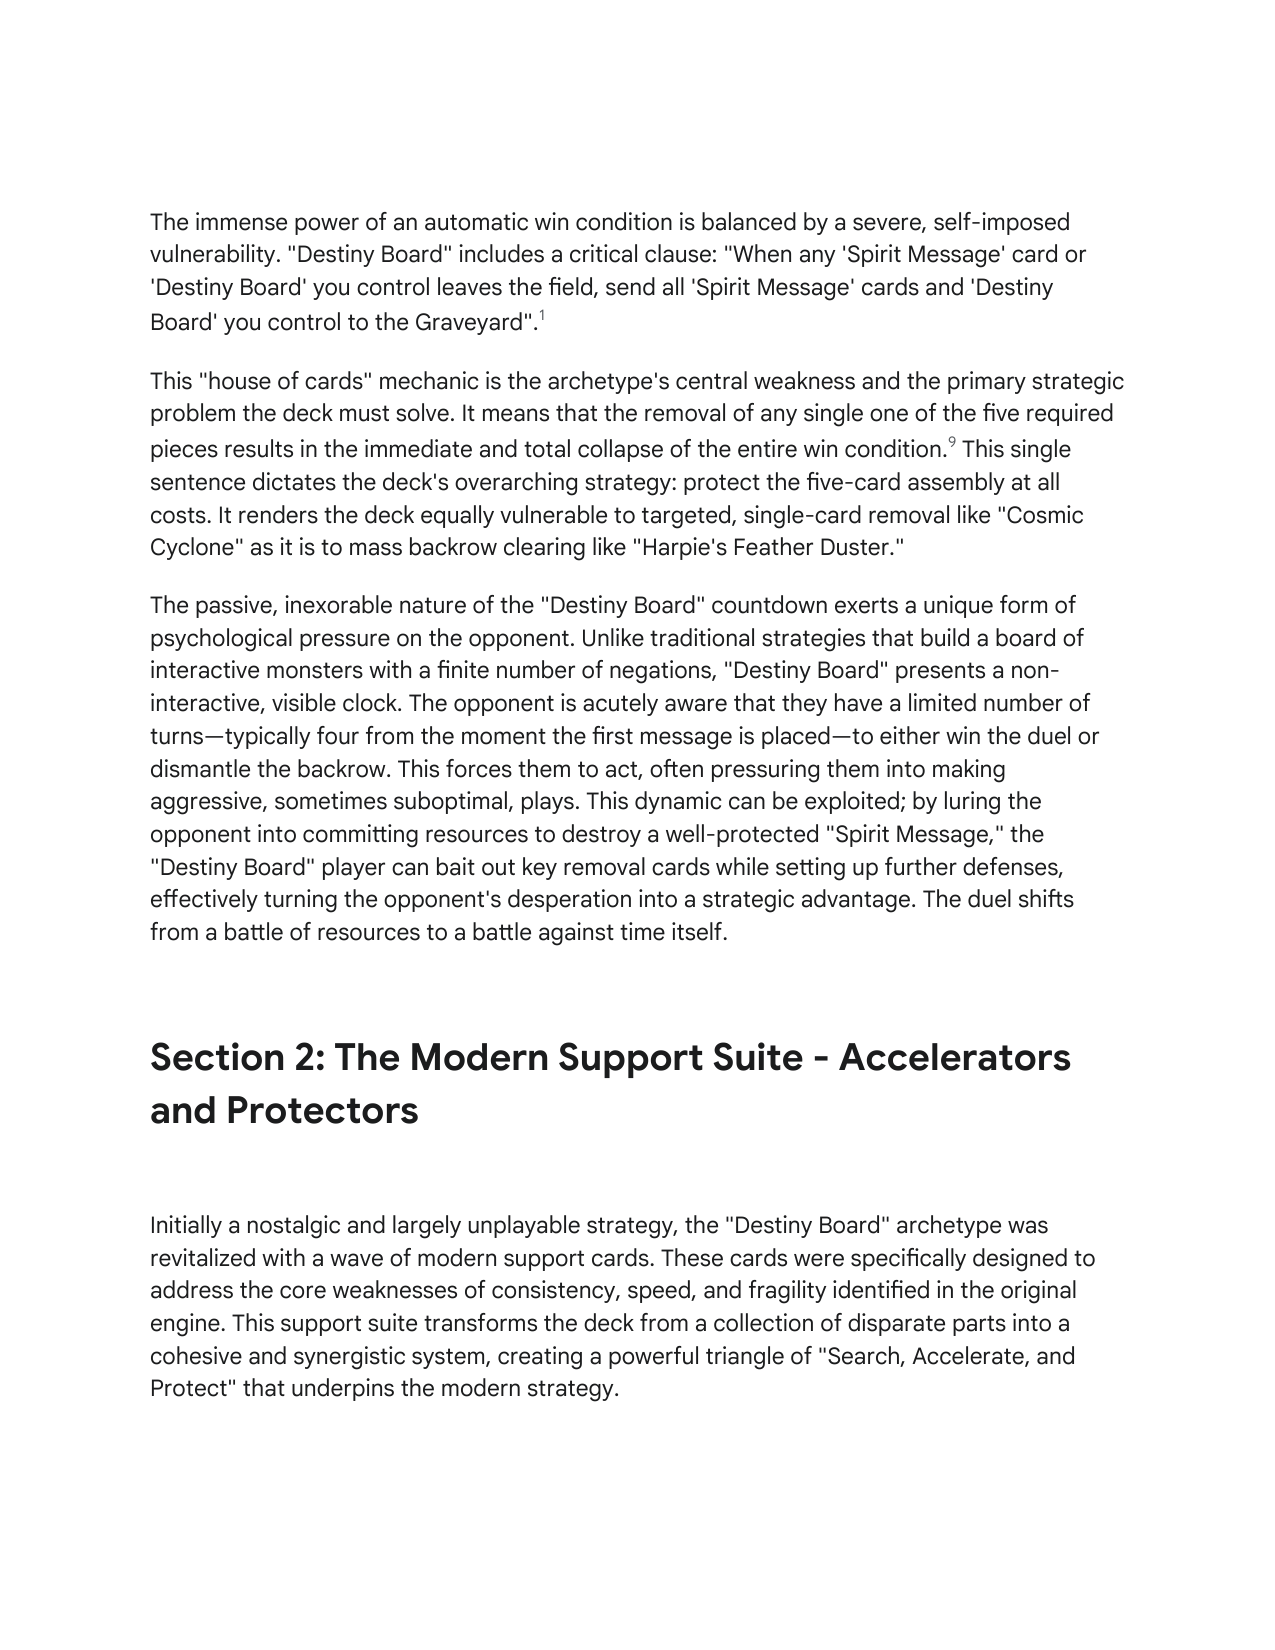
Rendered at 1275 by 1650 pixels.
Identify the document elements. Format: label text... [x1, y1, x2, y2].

text The passive, inexorable nature of the "Destiny Board" countdown exerts a unique form of psychological pressure on the opponent. Unlike traditional strategies that build a board of interactive monsters with a finite number of negations, "Destiny Board" presents a non-interactive, visible clock. The opponent is acutely aware that they have a limited number of turns—typically four from the moment the first message is placed—to either win the duel or dismantle the backrow. This forces them to act, often pressuring them into making aggressive, sometimes suboptimal, plays. This dynamic can be exploited; by luring the opponent into committing resources to destroy a well-protected "Spirit Message," the "Destiny Board" player can bait out key removal cards while setting up further defenses, effectively turning the opponent's desperation into a strategic advantage. The duel shifts from a battle of resources to a battle against time itself. [150, 591, 1125, 947]
text This "house of cards" mechanic is the archetype's central weakness and the primary strategic problem the deck must solve. It means that the removal of any single one of the five required pieces results in the immediate and total collapse of the entire win condition.9 This single sentence dictates the deck's overarching strategy: protect the five-card assembly at all costs. It renders the deck equally vulnerable to targeted, single-card removal like "Cosmic Cyclone" as it is to mass backrow clearing like "Harpie's Feather Duster." [150, 367, 1125, 562]
subtitle Section 2: The Modern Support Suite - Accelerators and Protectors [150, 1034, 1125, 1134]
text Initially a nostalgic and largely unplayable strategy, the "Destiny Board" archetype was revitalized with a wave of modern support cards. These cards were specifically designed to address the core weaknesses of consistency, speed, and fragility identified in the original engine. This support suite transforms the deck from a collection of disparate parts into a cohesive and synergistic system, creating a powerful triangle of "Search, Accelerate, and Protect" that underpins the modern strategy. [150, 1211, 1125, 1403]
text The immense power of an automatic win condition is balanced by a severe, self-imposed vulnerability. "Destiny Board" includes a critical clause: "When any 'Spirit Message' card or 'Destiny Board' you control leaves the field, send all 'Spirit Message' cards and 'Destiny Board' you control to the Graveyard".1 [150, 208, 1125, 338]
